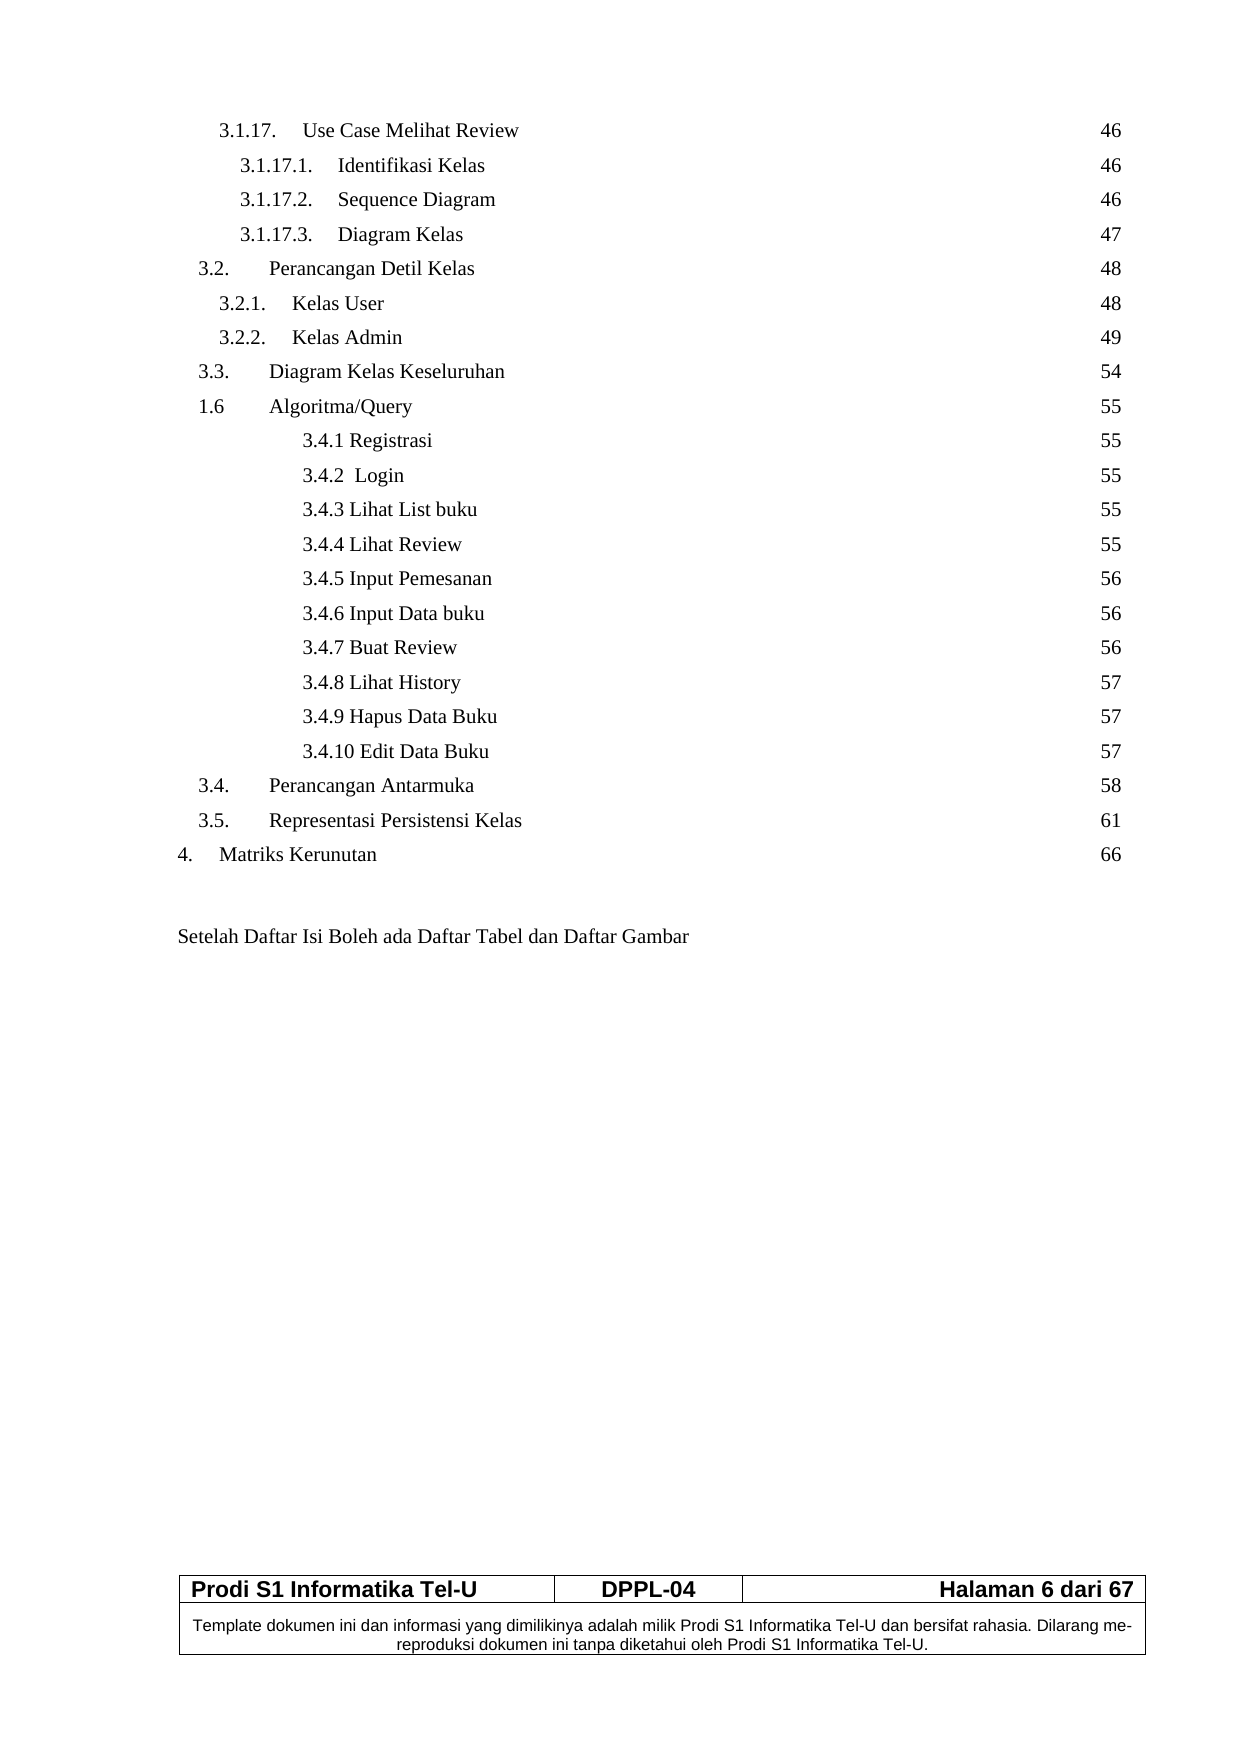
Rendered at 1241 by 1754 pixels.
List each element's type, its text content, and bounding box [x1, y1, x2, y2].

text Setelah Daftar Isi Boleh ada Daftar Tabel dan Daftar Gambar [177, 924, 1122, 948]
